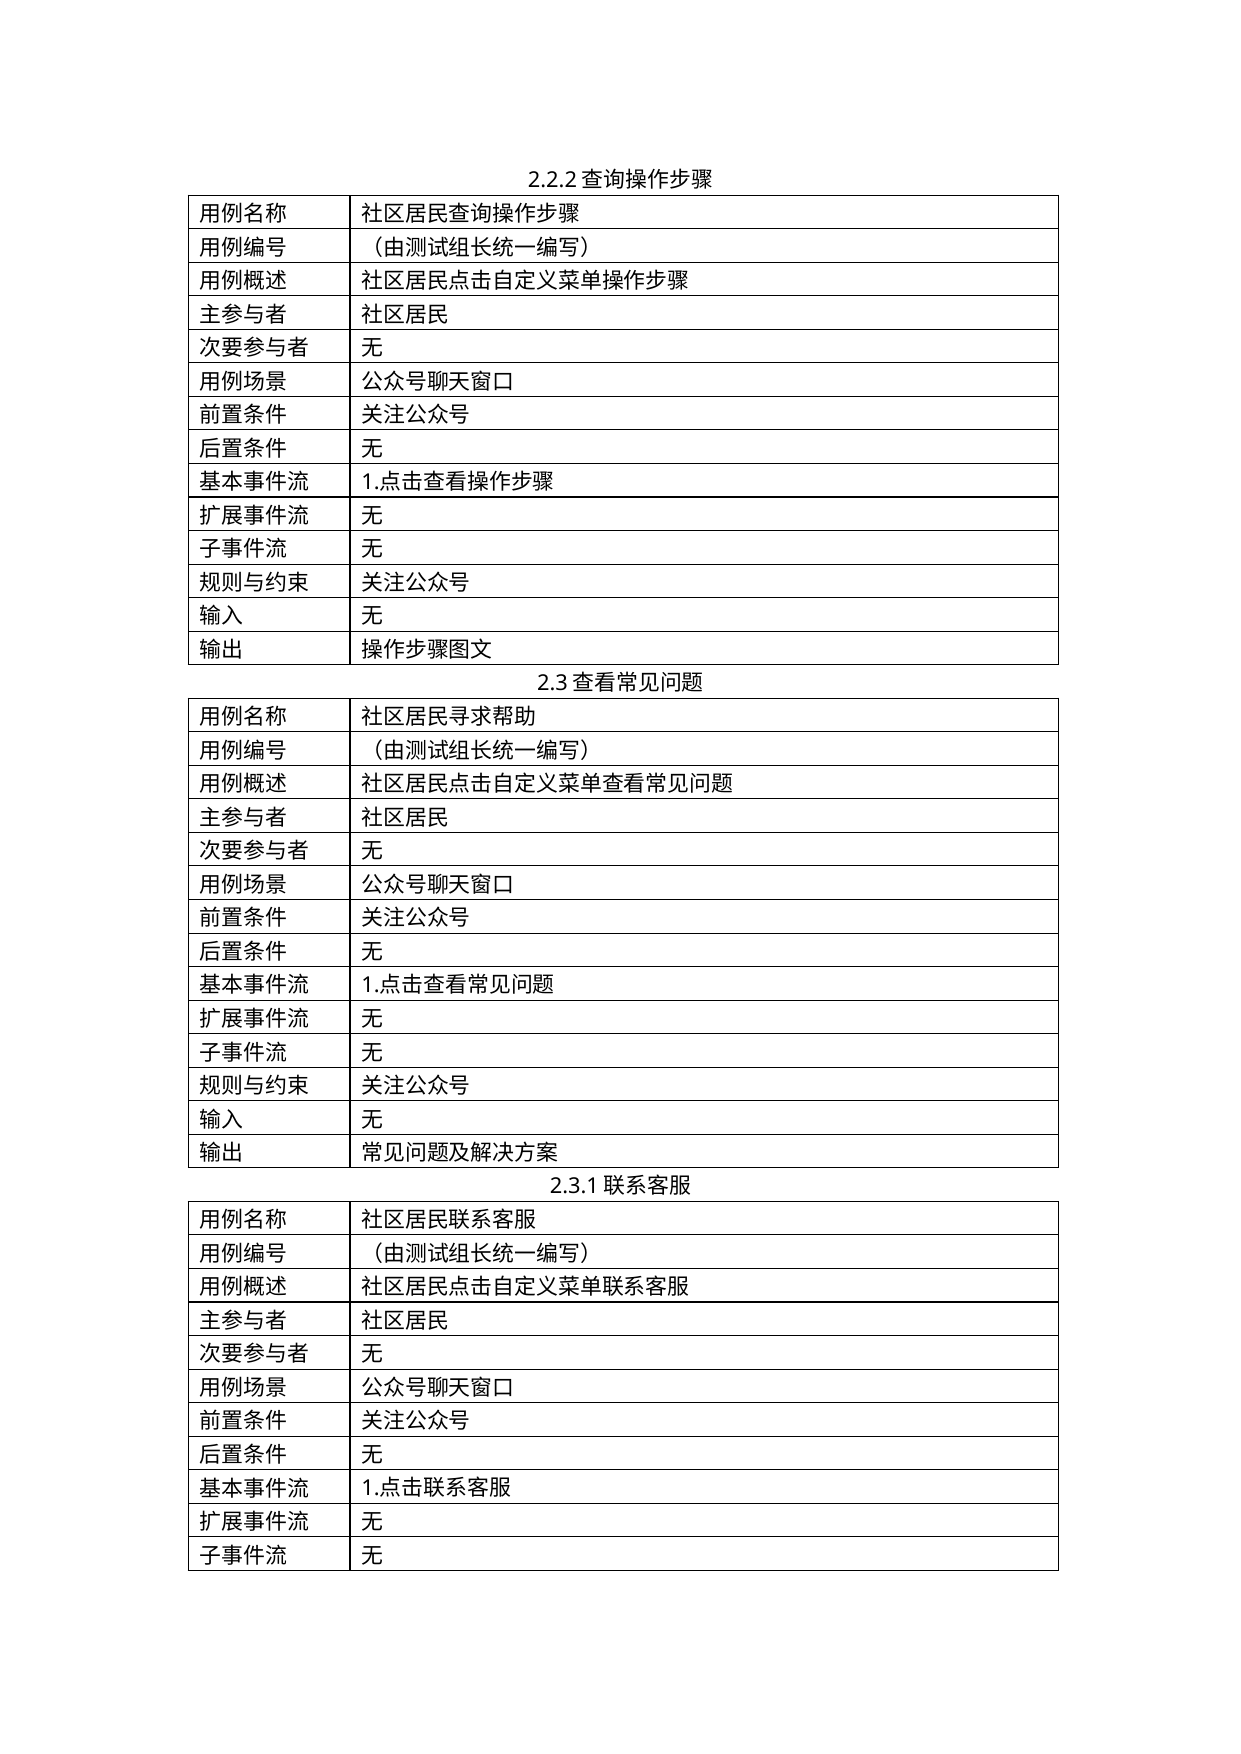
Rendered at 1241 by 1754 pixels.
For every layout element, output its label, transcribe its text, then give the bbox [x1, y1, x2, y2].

table_cell 用例编号 [189, 229, 349, 262]
table_cell 后置条件 [189, 430, 349, 463]
table_cell 前置条件 [189, 1403, 349, 1436]
table_cell 输出 [189, 632, 349, 664]
table_cell 社区居民点击自定义菜单联系客服 [351, 1269, 1058, 1301]
table_cell 社区居民点击自定义菜单操作步骤 [351, 263, 1058, 295]
table_cell 无 [351, 430, 1058, 463]
table_cell 用例编号 [189, 732, 349, 765]
text 2.3查看常见问题 [187, 665, 1053, 698]
table_cell 社区居民 [351, 296, 1058, 329]
table_cell 常见问题及解决方案 [351, 1135, 1058, 1167]
text 2.2.2查询操作步骤 [187, 162, 1053, 194]
table_cell 1.点击查看常见问题 [351, 967, 1058, 999]
table_cell 无 [351, 1437, 1058, 1469]
table_header 用例名称 [189, 196, 349, 228]
table_cell 社区居民 [351, 799, 1058, 832]
table_cell 公众号聊天窗口 [351, 866, 1058, 899]
table_cell 前置条件 [189, 900, 349, 932]
table_cell 1.点击联系客服 [351, 1470, 1058, 1503]
table_cell 子事件流 [189, 1034, 349, 1067]
table_header 社区居民寻求帮助 [351, 699, 1058, 731]
table_cell 次要参与者 [189, 330, 349, 362]
table_cell 无 [351, 1101, 1058, 1134]
table_cell 扩展事件流 [189, 1504, 349, 1536]
table_cell 无 [351, 498, 1058, 530]
table_cell 社区居民 [351, 1303, 1058, 1335]
table_cell （由测试组长统一编写） [351, 229, 1058, 262]
table_cell 关注公众号 [351, 900, 1058, 932]
table_cell 关注公众号 [351, 397, 1058, 429]
table_cell 基本事件流 [189, 464, 349, 496]
table_cell 扩展事件流 [189, 498, 349, 530]
table_cell 无 [351, 1537, 1058, 1570]
table_header 社区居民查询操作步骤 [351, 196, 1058, 228]
table_cell 无 [351, 598, 1058, 631]
table_cell 主参与者 [189, 1303, 349, 1335]
table_header 用例名称 [189, 699, 349, 731]
table_cell 1.点击查看操作步骤 [351, 464, 1058, 496]
table_cell 输出 [189, 1135, 349, 1167]
table_cell 无 [351, 1001, 1058, 1033]
table_cell 公众号聊天窗口 [351, 363, 1058, 396]
table_cell 关注公众号 [351, 1068, 1058, 1100]
table_cell 无 [351, 330, 1058, 362]
table_cell 次要参与者 [189, 833, 349, 865]
table_cell 公众号聊天窗口 [351, 1370, 1058, 1402]
table_cell 用例概述 [189, 263, 349, 295]
table_cell 输入 [189, 1101, 349, 1134]
table_cell 后置条件 [189, 934, 349, 966]
table_cell 用例场景 [189, 363, 349, 396]
table_cell 前置条件 [189, 397, 349, 429]
table_cell 用例编号 [189, 1235, 349, 1268]
table_cell 主参与者 [189, 799, 349, 832]
table_cell 规则与约束 [189, 565, 349, 597]
table_cell 关注公众号 [351, 1403, 1058, 1436]
table_cell 无 [351, 1336, 1058, 1368]
table_cell 基本事件流 [189, 1470, 349, 1503]
table_cell 关注公众号 [351, 565, 1058, 597]
table_cell （由测试组长统一编写） [351, 732, 1058, 765]
table_cell 后置条件 [189, 1437, 349, 1469]
table_cell 无 [351, 1034, 1058, 1067]
table_header 社区居民联系客服 [351, 1202, 1058, 1234]
table_cell 社区居民点击自定义菜单查看常见问题 [351, 766, 1058, 798]
table_cell 无 [351, 934, 1058, 966]
table_cell 用例概述 [189, 766, 349, 798]
table_cell 主参与者 [189, 296, 349, 329]
table_cell 用例场景 [189, 866, 349, 899]
table_cell 子事件流 [189, 1537, 349, 1570]
table_cell 无 [351, 1504, 1058, 1536]
table_header 用例名称 [189, 1202, 349, 1234]
table_cell 次要参与者 [189, 1336, 349, 1368]
table_cell 操作步骤图文 [351, 632, 1058, 664]
table_cell 子事件流 [189, 531, 349, 563]
table_cell 无 [351, 531, 1058, 563]
table_cell 扩展事件流 [189, 1001, 349, 1033]
table_cell 用例概述 [189, 1269, 349, 1301]
table_cell 基本事件流 [189, 967, 349, 999]
text 2.3.1联系客服 [187, 1168, 1053, 1201]
table_cell 用例场景 [189, 1370, 349, 1402]
table_cell （由测试组长统一编写） [351, 1235, 1058, 1268]
table_cell 无 [351, 833, 1058, 865]
table_cell 输入 [189, 598, 349, 631]
table_cell 规则与约束 [189, 1068, 349, 1100]
